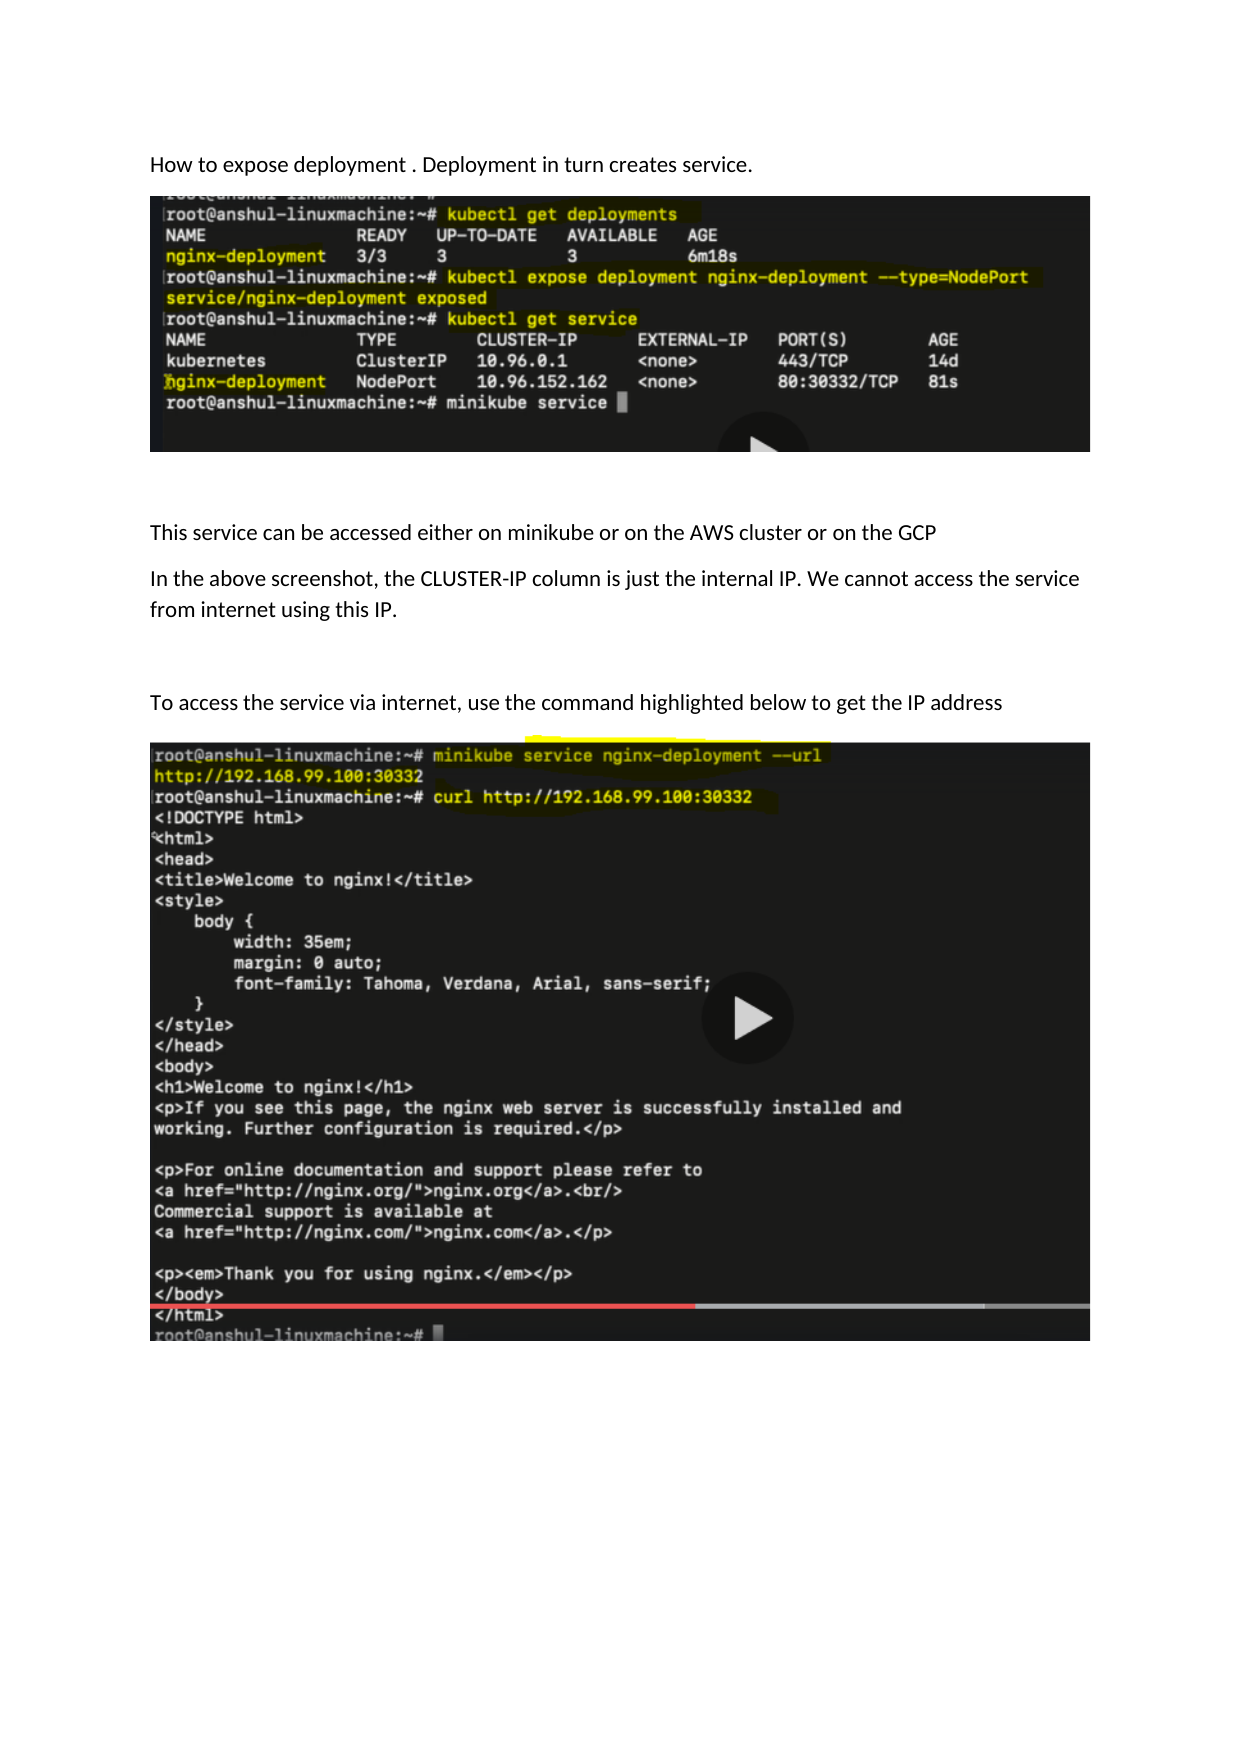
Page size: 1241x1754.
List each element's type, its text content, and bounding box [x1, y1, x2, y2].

text In the above screenshot, the CLUSTER-IP column is just the internal IP. We cannot access the service from internet using this IP. [150, 564, 1090, 623]
text This service can be accessed either on minikube or on the AWS cluster or on the GCP [150, 518, 1090, 546]
text To access the service via internet, use the command highlighted below to get the IP address [150, 688, 1090, 716]
picture [150, 196, 1091, 452]
text How to expose deployment . Deployment in turn creates service. [150, 150, 1090, 178]
picture [150, 735, 1091, 1341]
